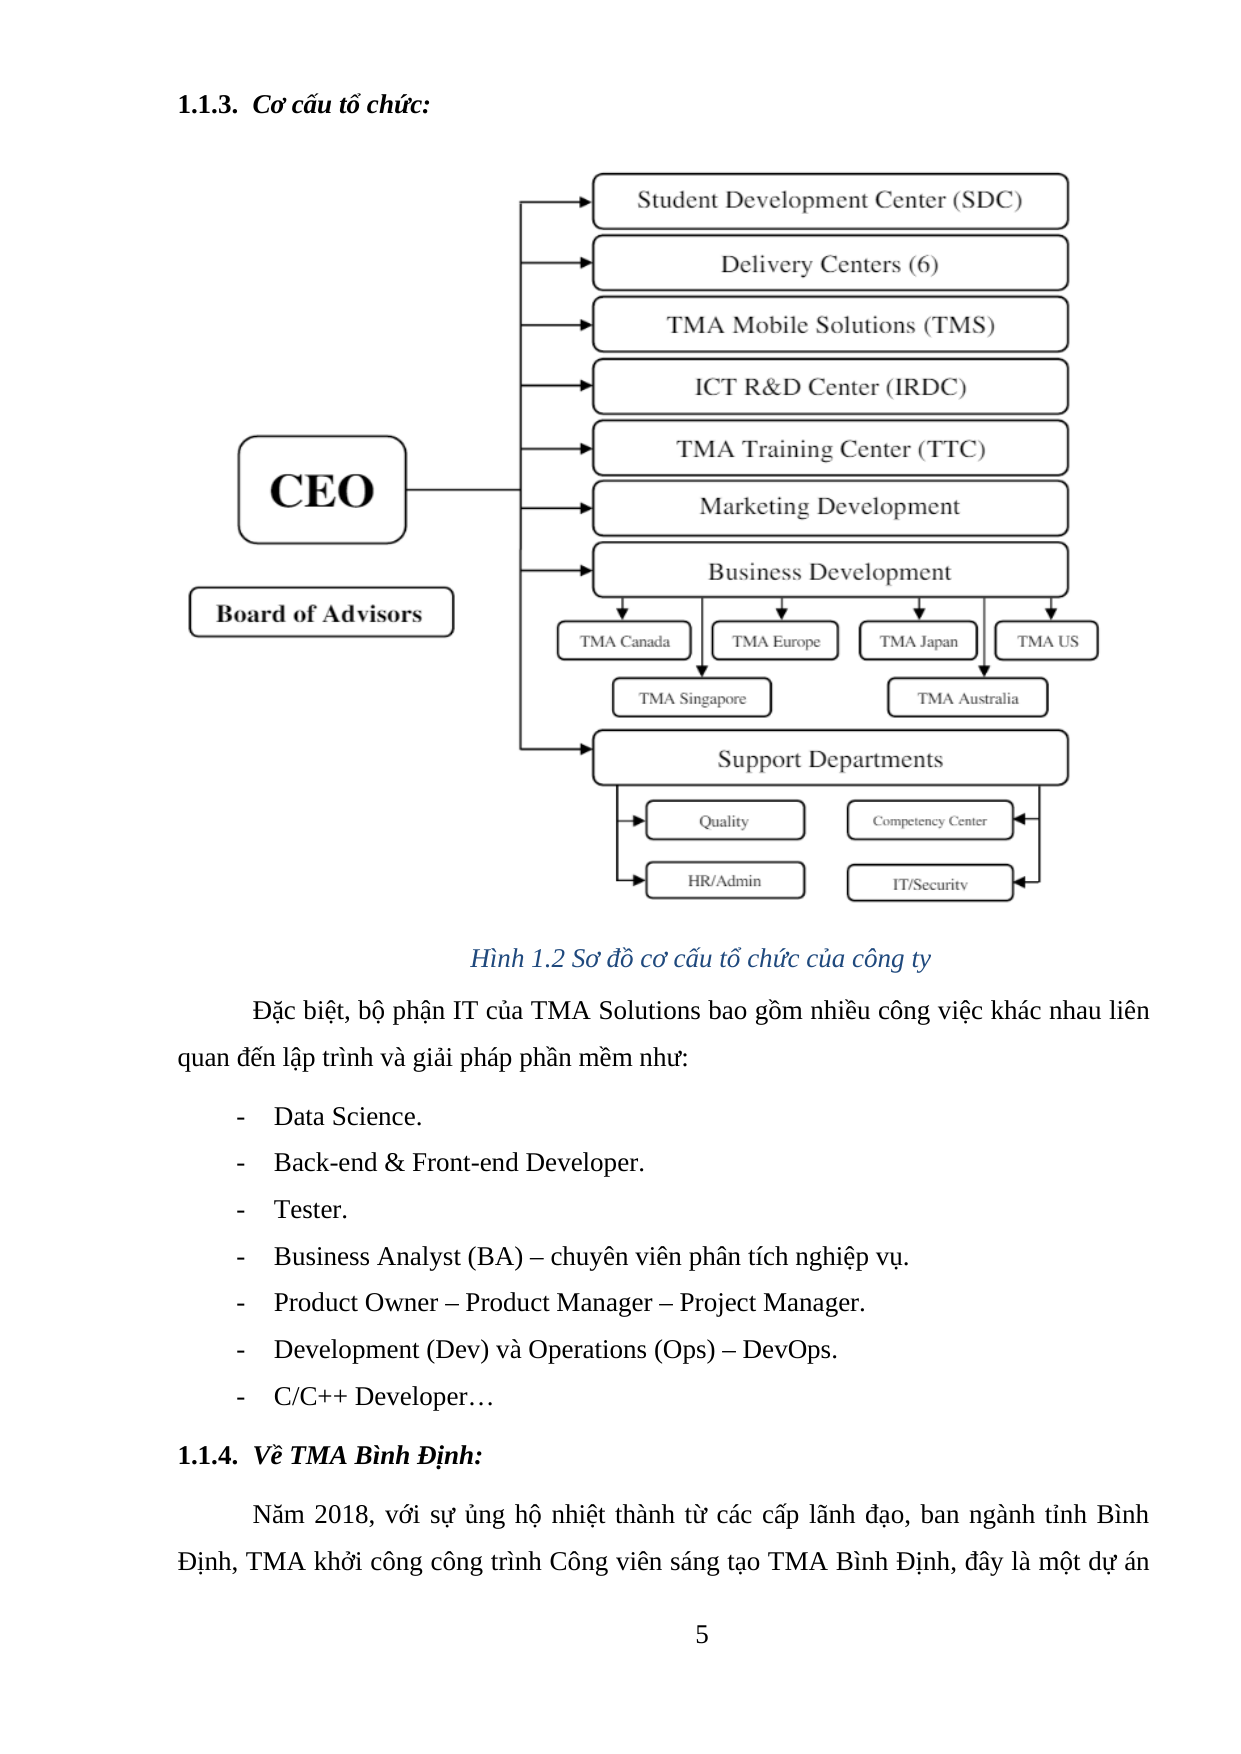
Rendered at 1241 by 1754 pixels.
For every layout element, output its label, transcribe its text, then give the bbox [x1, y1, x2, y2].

text Business Analyst (BA) – chuyên viên phân tích nghiệp vụ. [236, 1277, 1152, 1308]
text Tester. [236, 1218, 1152, 1249]
text Data Science. [236, 1100, 1152, 1131]
text Back-end & Front-end Developer. [236, 1159, 1152, 1190]
text C/C++ Developer… [236, 1455, 1152, 1486]
text Development (Dev) và Operations (Ops) – DevOps. [236, 1396, 1152, 1427]
subtitle Cơ cấu tổ chức: [177, 89, 1152, 120]
picture [177, 147, 1150, 921]
text Hình 1.2 Sơ đồ cơ cấu tổ chức của công ty [177, 942, 1152, 973]
text Product Owner – Product Manager – Project Manager. [236, 1337, 1152, 1368]
text Đặc biệt, bộ phận IT của TMA Solutions bao gồm nhiều công việc khác nhau liên quan đến lập trình và giải pháp phần mềm như: [177, 994, 1152, 1072]
